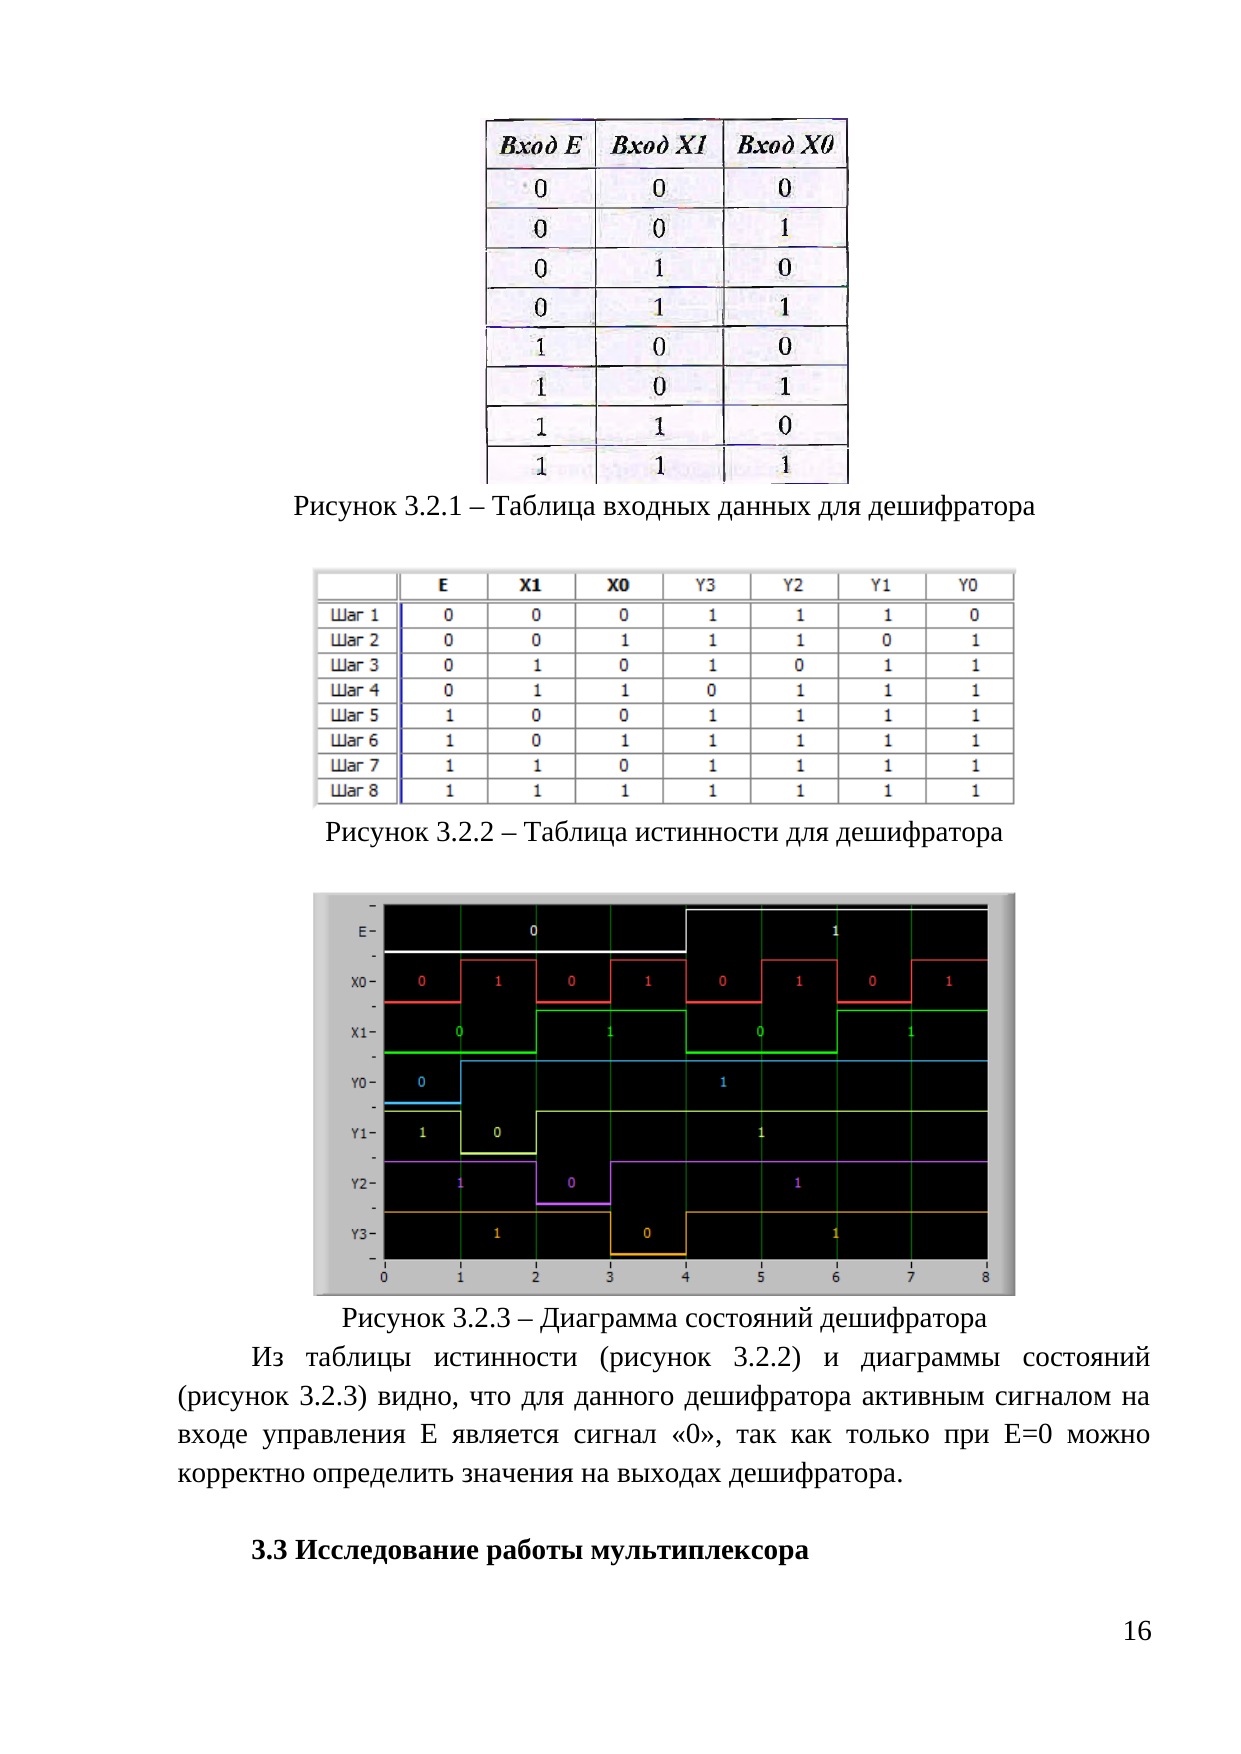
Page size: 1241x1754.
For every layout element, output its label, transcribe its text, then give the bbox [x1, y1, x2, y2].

text Из таблицы истинности (рисунок 3.2.2) и диаграммы состояний (рисунок 3.2.3) видно, что для данного дешифратора активным сигналом на входе управления Е является сигнал «0», так как только при Е=0 можно корректно определить значения на выходах дешифратора. [177, 1339, 1152, 1488]
text Рисунок 3.2.1 – Таблица входных данных для дешифратора [177, 488, 1152, 522]
text 3.3 Исследование работы мультиплексора [177, 1532, 1152, 1565]
picture [480, 118, 849, 484]
picture [313, 891, 1016, 1296]
picture [312, 565, 1017, 811]
text Рисунок 3.2.2 – Таблица истинности для дешифратора [177, 814, 1152, 848]
text Рисунок 3.2.3 – Диаграмма состояний дешифратора [177, 1301, 1152, 1334]
